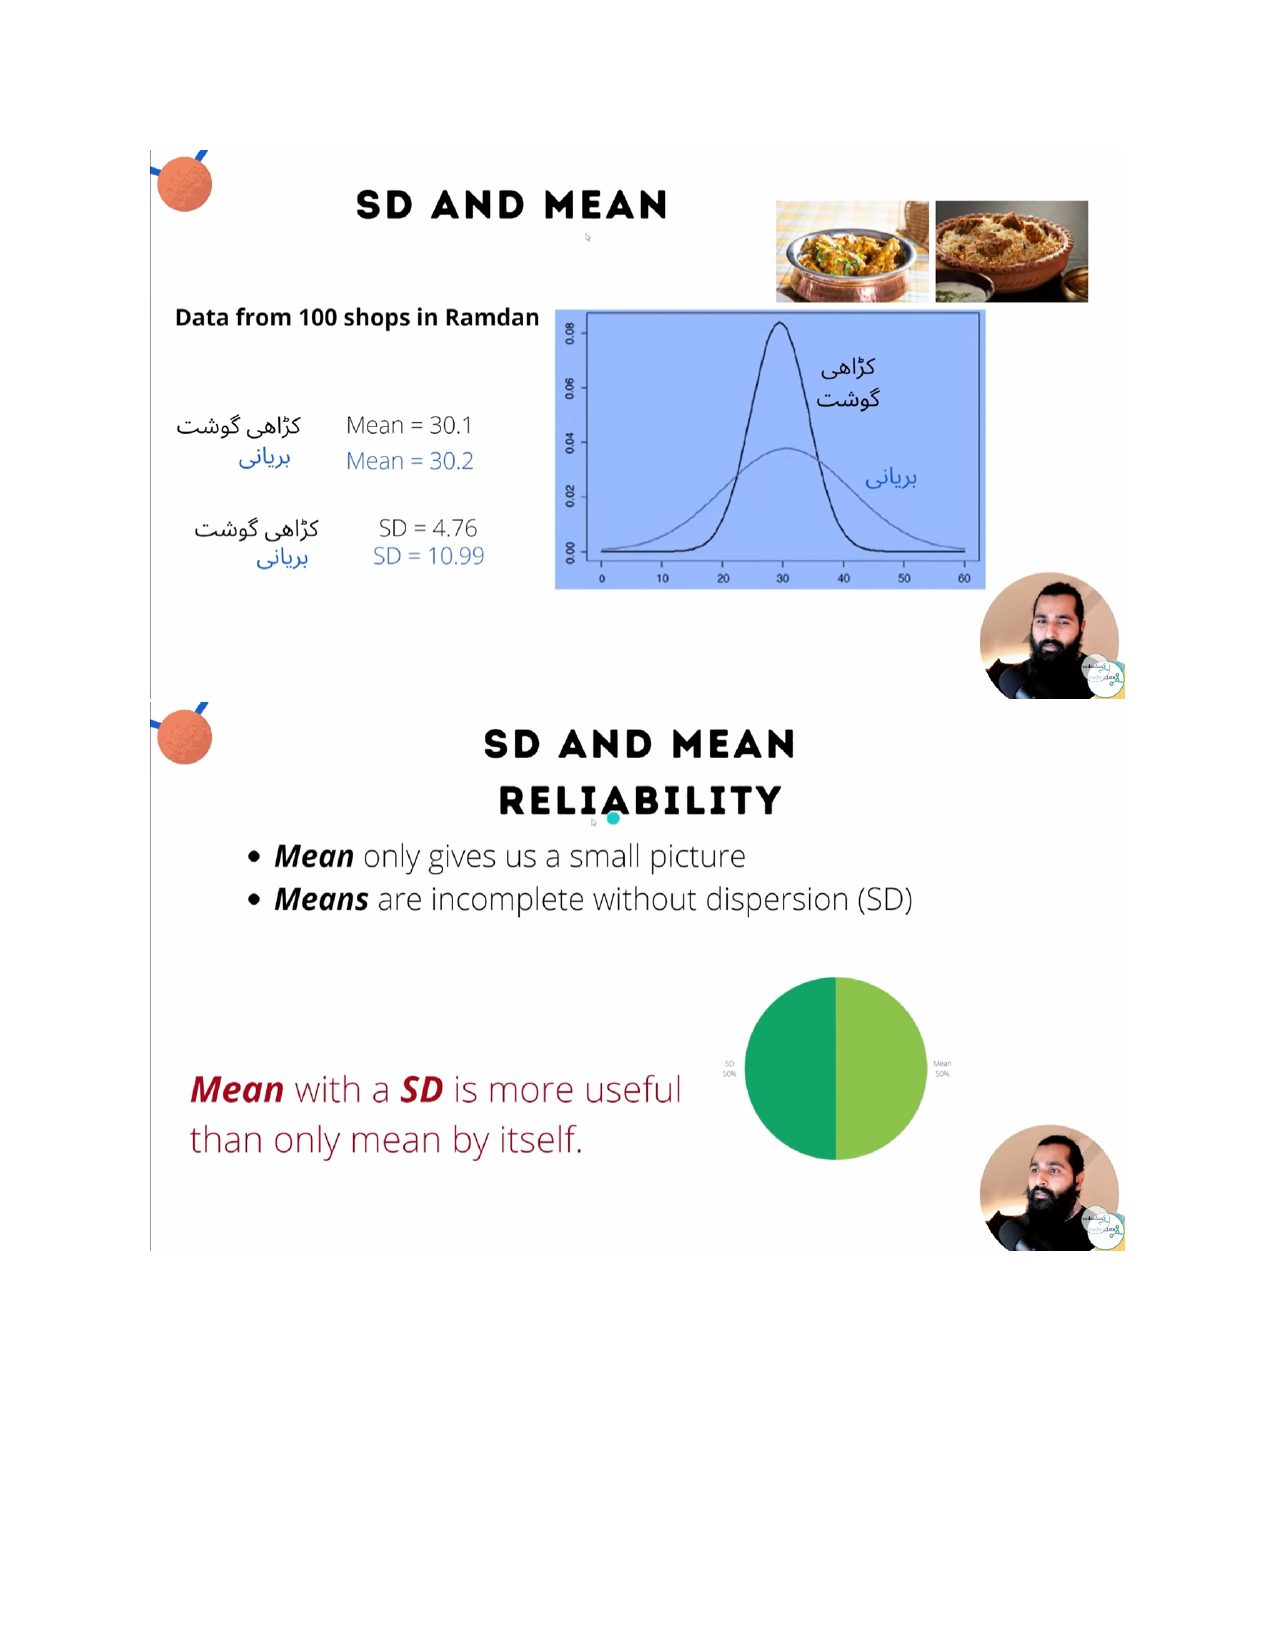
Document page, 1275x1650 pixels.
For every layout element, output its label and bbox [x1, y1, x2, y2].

picture [150, 702, 1125, 1251]
picture [150, 150, 1125, 699]
